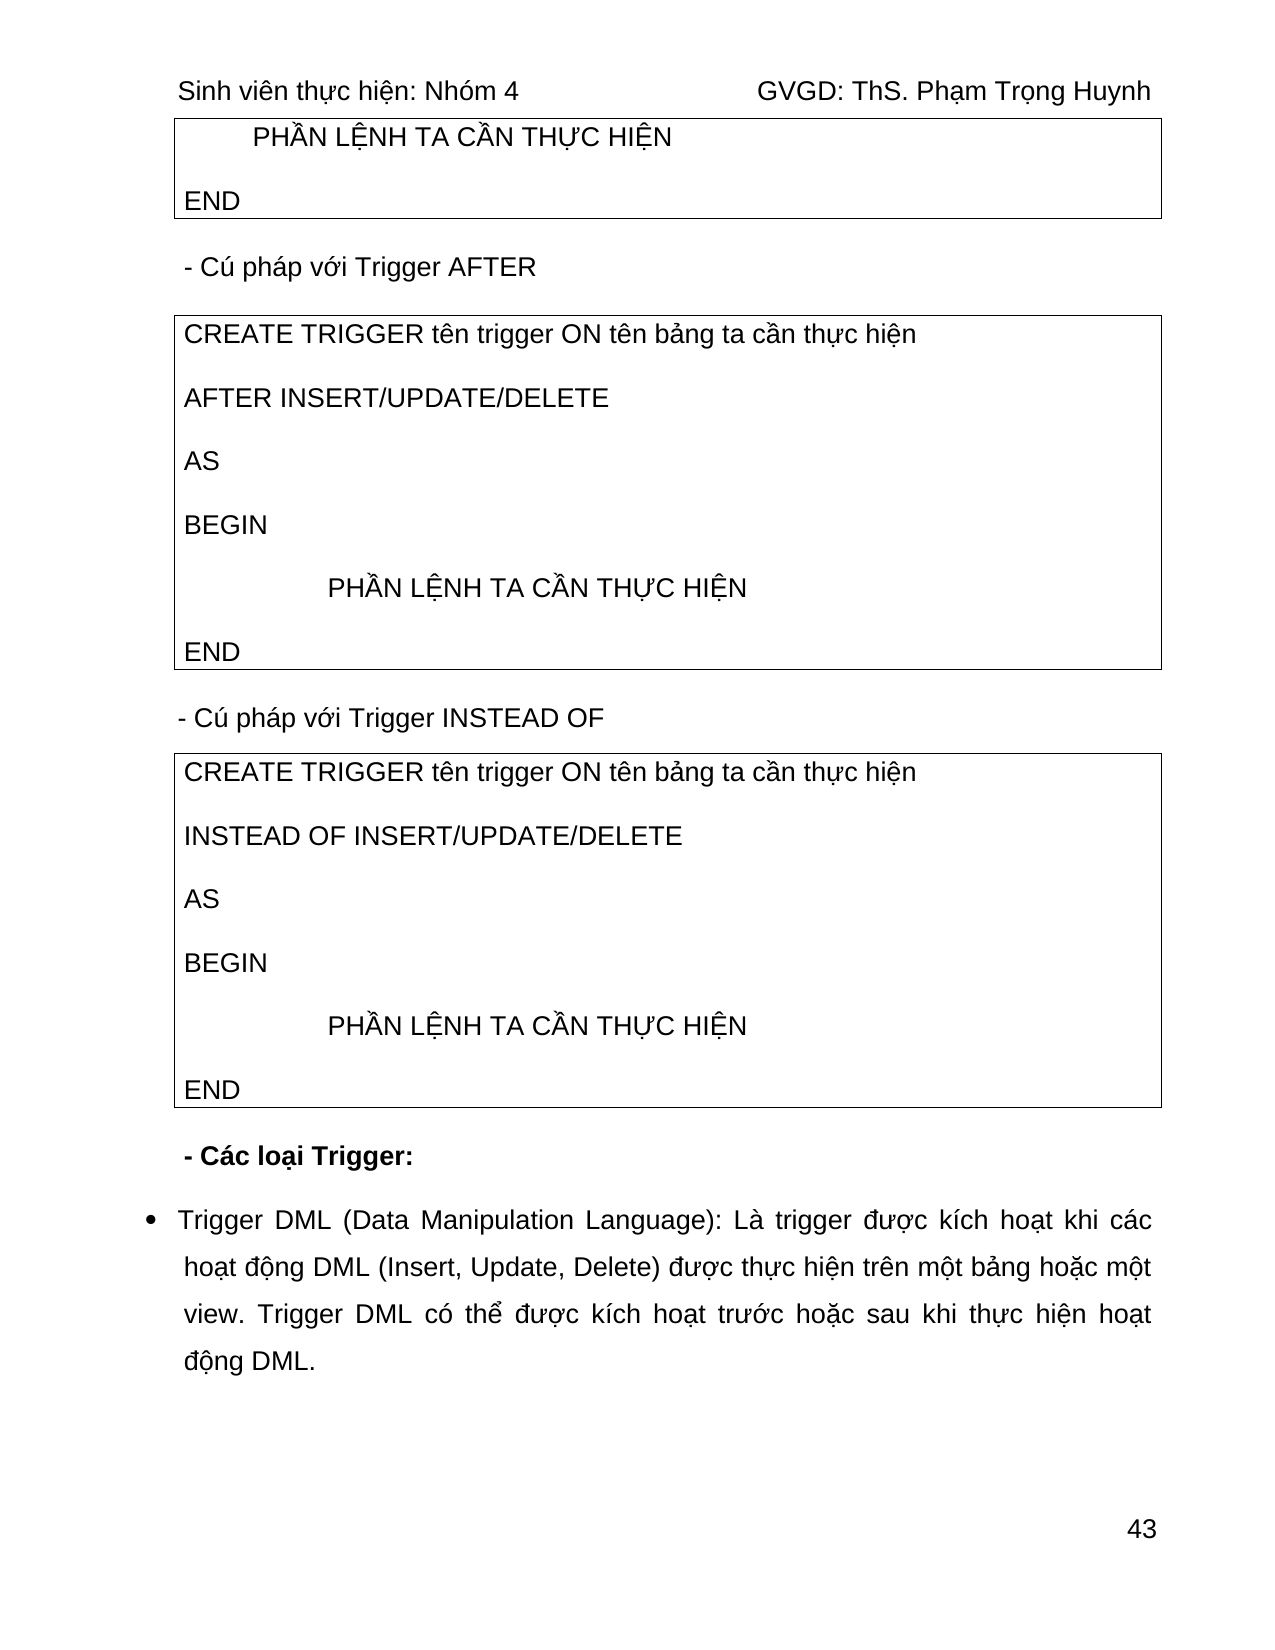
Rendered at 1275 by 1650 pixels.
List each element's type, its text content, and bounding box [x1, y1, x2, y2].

text END [175, 182, 1161, 218]
text AS [175, 880, 1161, 914]
text - Các loại Trigger: [183, 1140, 1153, 1172]
text - Cú pháp với Trigger INSTEAD OF [177, 702, 1157, 734]
text END [175, 1071, 1161, 1107]
text END [175, 633, 1161, 669]
text PHẦN LỆNH TA CẦN THỰC HIỆN [175, 119, 1161, 152]
text AFTER INSERT/UPDATE/DELETE [175, 378, 1161, 413]
text PHẦN LỆNH TA CẦN THỰC HIỆN [175, 1007, 1161, 1041]
text PHẦN LỆNH TA CẦN THỰC HIỆN [175, 569, 1161, 603]
list Trigger DML (Data Manipulation Language): Là trigger được kích hoạt khi các hoạt động DML (Insert, Update, Delete) được thực hiện trên một bảng hoặc một view. Trigger DML có thể được kích hoạt trước hoặc sau khi thực hiện hoạt động DML. [146, 1204, 1153, 1376]
text - Cú pháp với Trigger AFTER [183, 251, 1153, 283]
text BEGIN [175, 943, 1161, 978]
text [175, 316, 1161, 349]
text CREATE TRIGGER tên trigger ON tên bảng ta cần thực hiện [175, 754, 1161, 787]
text BEGIN [175, 506, 1161, 540]
text AS [175, 442, 1161, 476]
text INSTEAD OF INSERT/UPDATE/DELETE [175, 816, 1161, 851]
